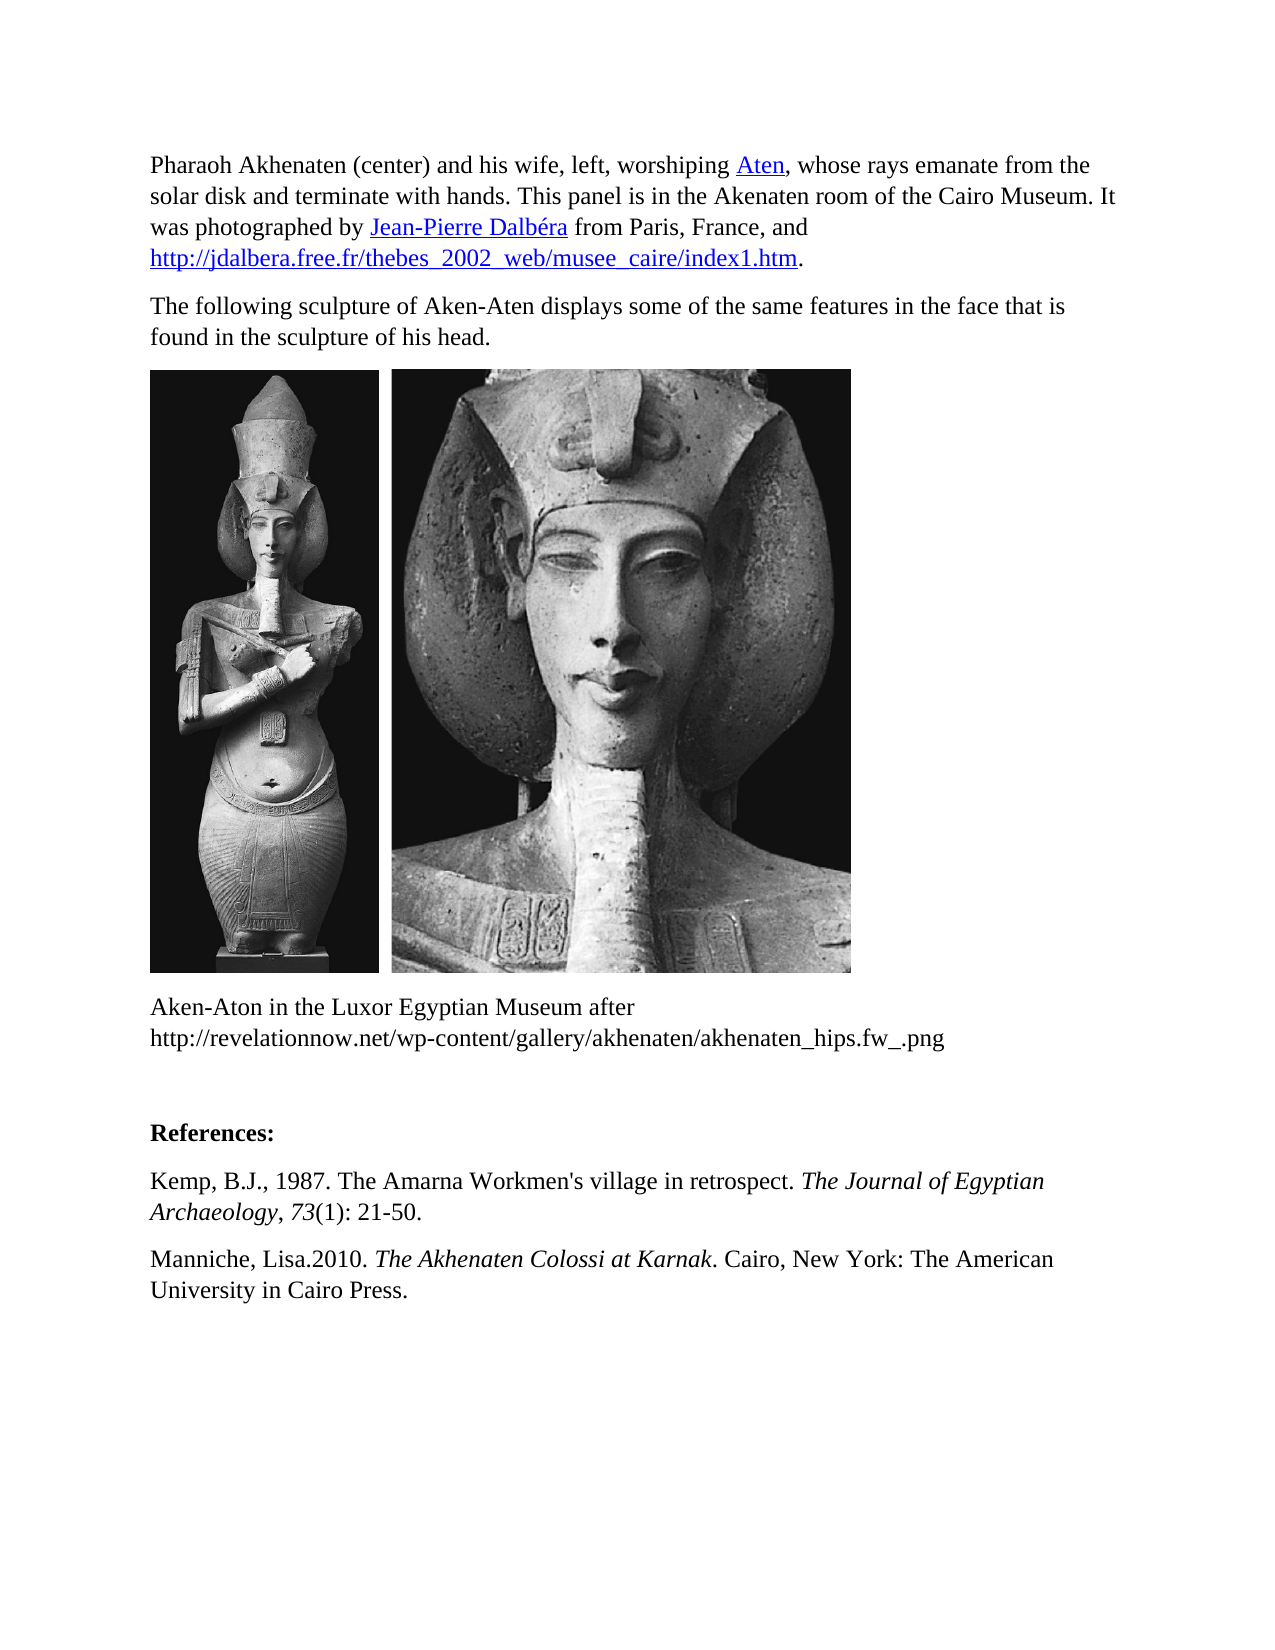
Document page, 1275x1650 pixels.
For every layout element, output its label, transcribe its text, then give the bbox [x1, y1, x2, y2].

picture [150, 370, 379, 973]
text Manniche, Lisa.2010. The Akhenaten Colossi at Karnak. Cairo, New York: The American University in Cairo Press. [150, 1244, 1125, 1304]
text Pharaoh Akhenaten (center) and his wife, left, worshiping Aten, whose rays emanate from the solar disk and terminate with hands. This panel is in the Akenaten room of the Cairo Museum. It was photographed by Jean-Pierre Dalbéra from Paris, France, and http://jdalbera.free.fr/thebes_2002_web/musee_caire/index1.htm. [150, 150, 1125, 272]
picture [391, 369, 851, 973]
text Aken-Aton in the Luxor Egyptian Museum after http://revelationnow.net/wp-content/gallery/akhenaten/akhenaten_hips.fw_.png [150, 992, 1125, 1051]
text References: [150, 1118, 1125, 1147]
text Kemp, B.J., 1987. The Amarna Workmen's village in retrospect. The Journal of Egyptian Archaeology, 73(1): 21-50. [150, 1166, 1125, 1226]
text The following sculpture of Aken-Aten displays some of the same features in the face that is found in the sculpture of his head. [150, 291, 1125, 351]
